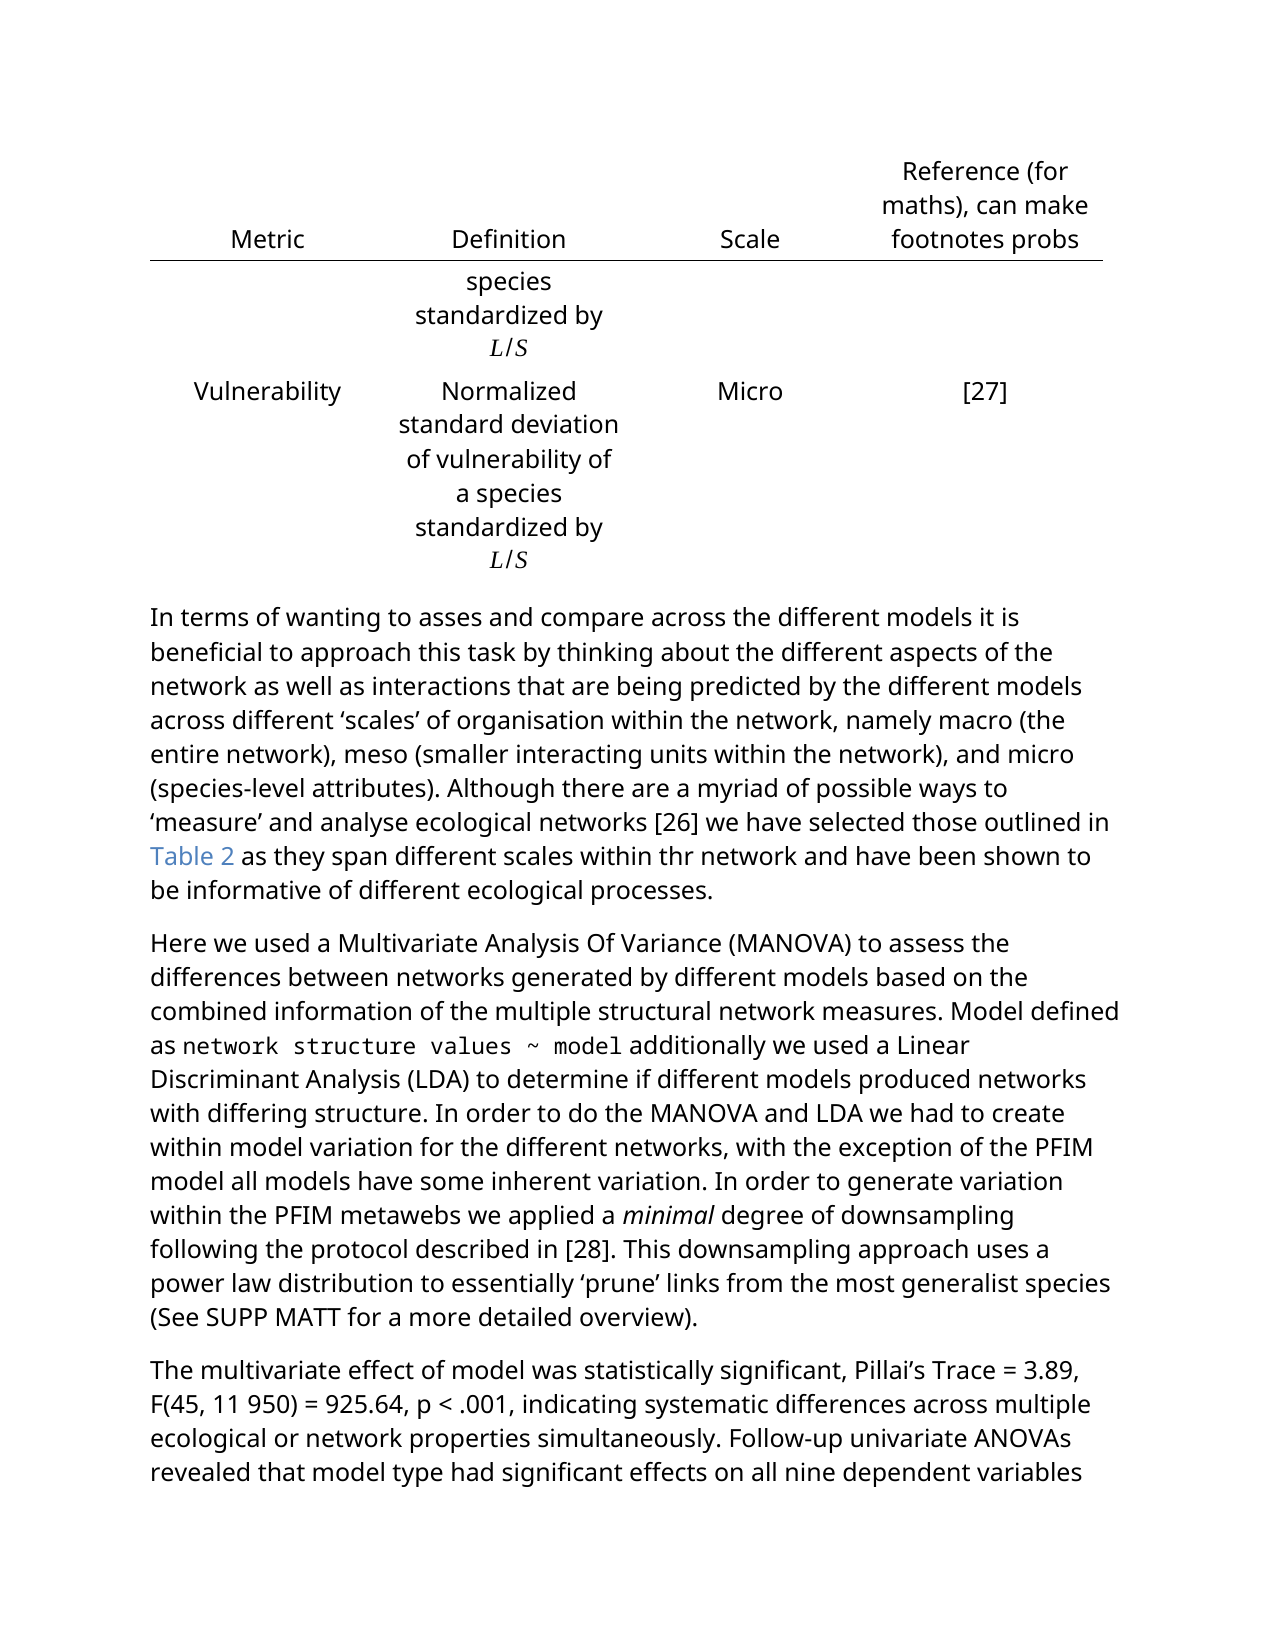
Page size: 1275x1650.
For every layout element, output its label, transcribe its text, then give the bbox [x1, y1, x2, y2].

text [150, 1353, 1125, 1489]
text Here we used a Multivariate Analysis Of Variance (MANOVA) to assess the differences between networks generated by different models based on the combined information of the multiple structural network measures. Model defined as network structure values ~ model additionally we used a Linear Discriminant Analysis (LDA) to determine if different models produced networks with differing structure. In order to do the MANOVA and LDA we had to create within model variation for the different networks, with the exception of the PFIM model all models have some inherent variation. In order to generate variation within the PFIM metawebs we applied a minimal degree of downsampling following the protocol described in [28]. This downsampling approach uses a power law distribution to essentially ‘prune’ links from the most generalist species (See SUPP MATT for a more detailed overview). [150, 925, 1125, 1334]
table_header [139, 150, 1114, 581]
text In terms of wanting to asses and compare across the different models it is beneficial to approach this task by thinking about the different aspects of the network as well as interactions that are being predicted by the different models across different ‘scales’ of organisation within the network, namely macro (the entire network), meso (smaller interacting units within the network), and micro (species-level attributes). Although there are a myriad of possible ways to ‘measure’ and analyse ecological networks [26] we have selected those outlined in Table 2 as they span different scales within thr network and have been shown to be informative of different ecological processes. [150, 600, 1125, 907]
